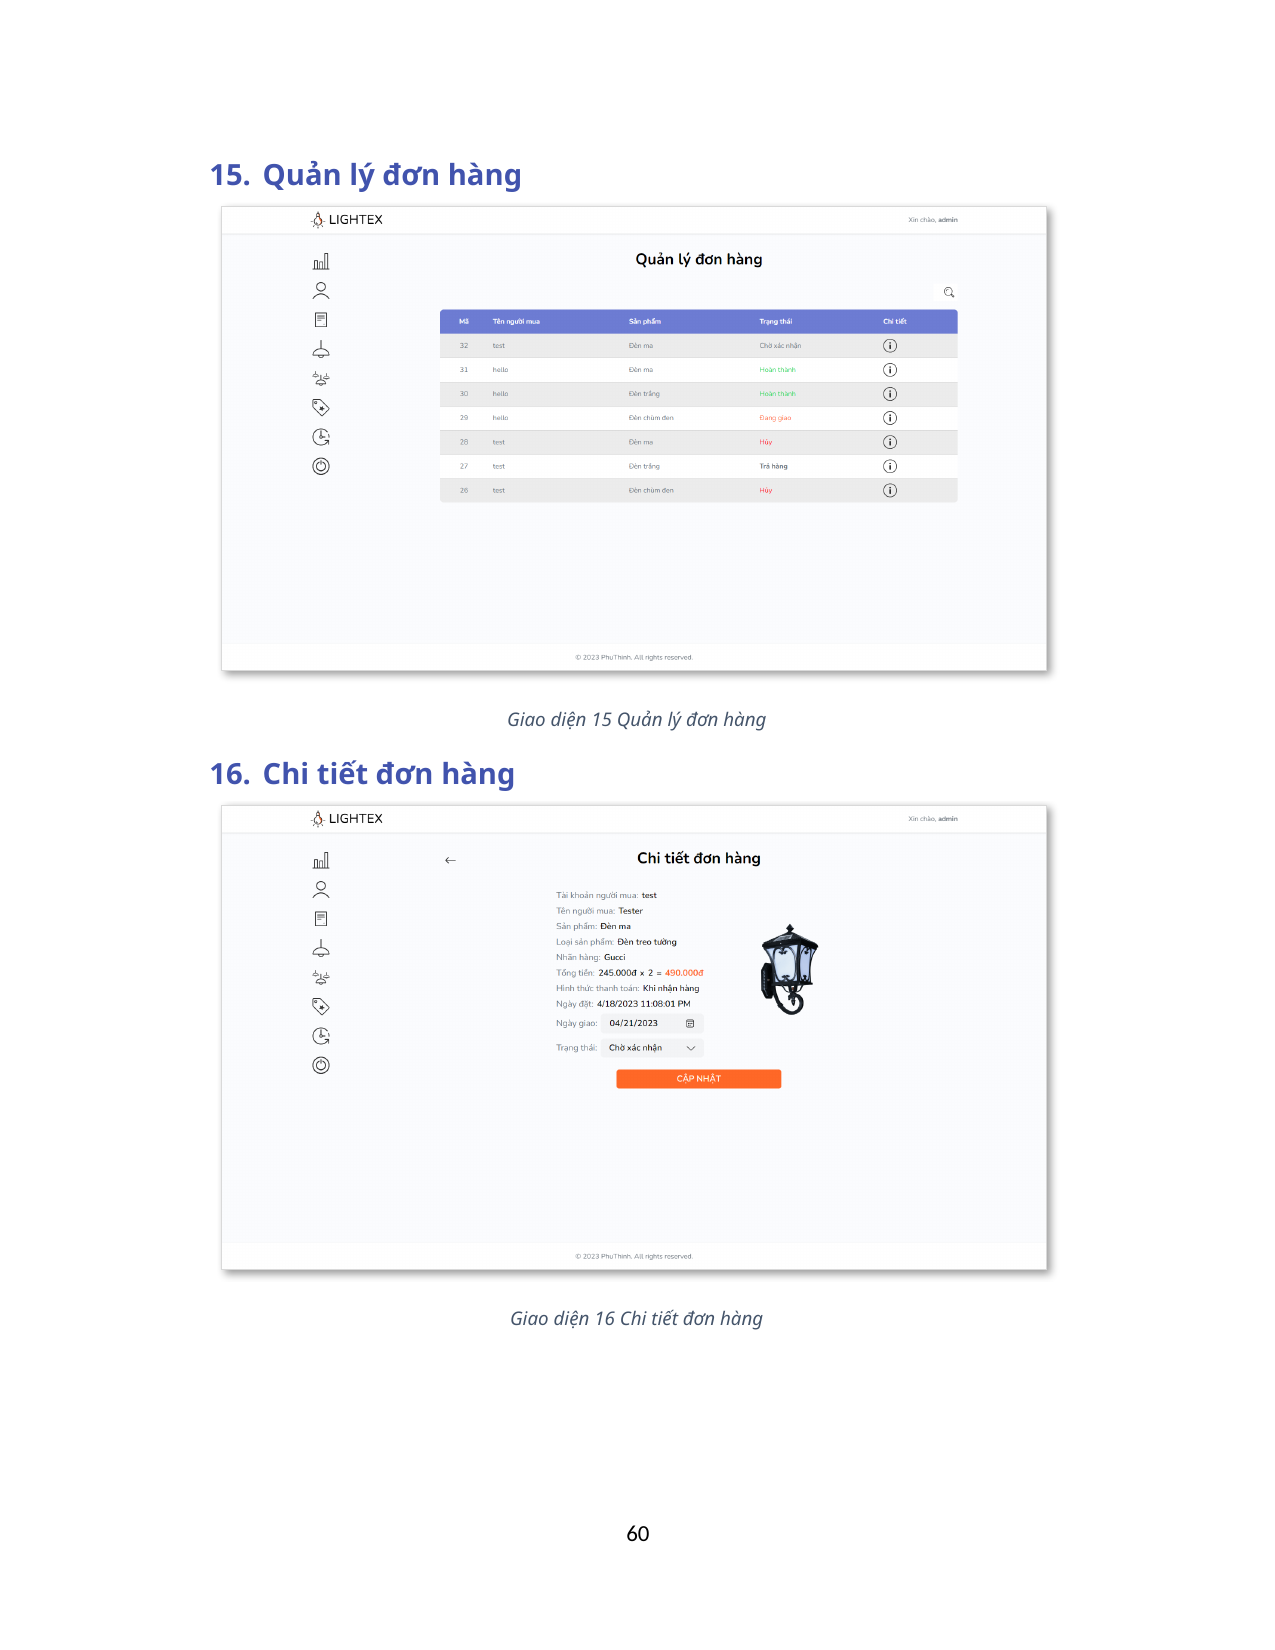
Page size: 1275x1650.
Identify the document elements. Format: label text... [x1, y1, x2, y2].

picture [222, 207, 1046, 670]
text Giao diện 16 Chi tiết đơn hàng [150, 1305, 1125, 1331]
picture [222, 806, 1046, 1269]
subtitle Quản lý đơn hàng [209, 154, 1125, 194]
subtitle Chi tiết đơn hàng [209, 753, 1125, 793]
text Giao diện 15 Quản lý đơn hàng [150, 707, 1125, 732]
